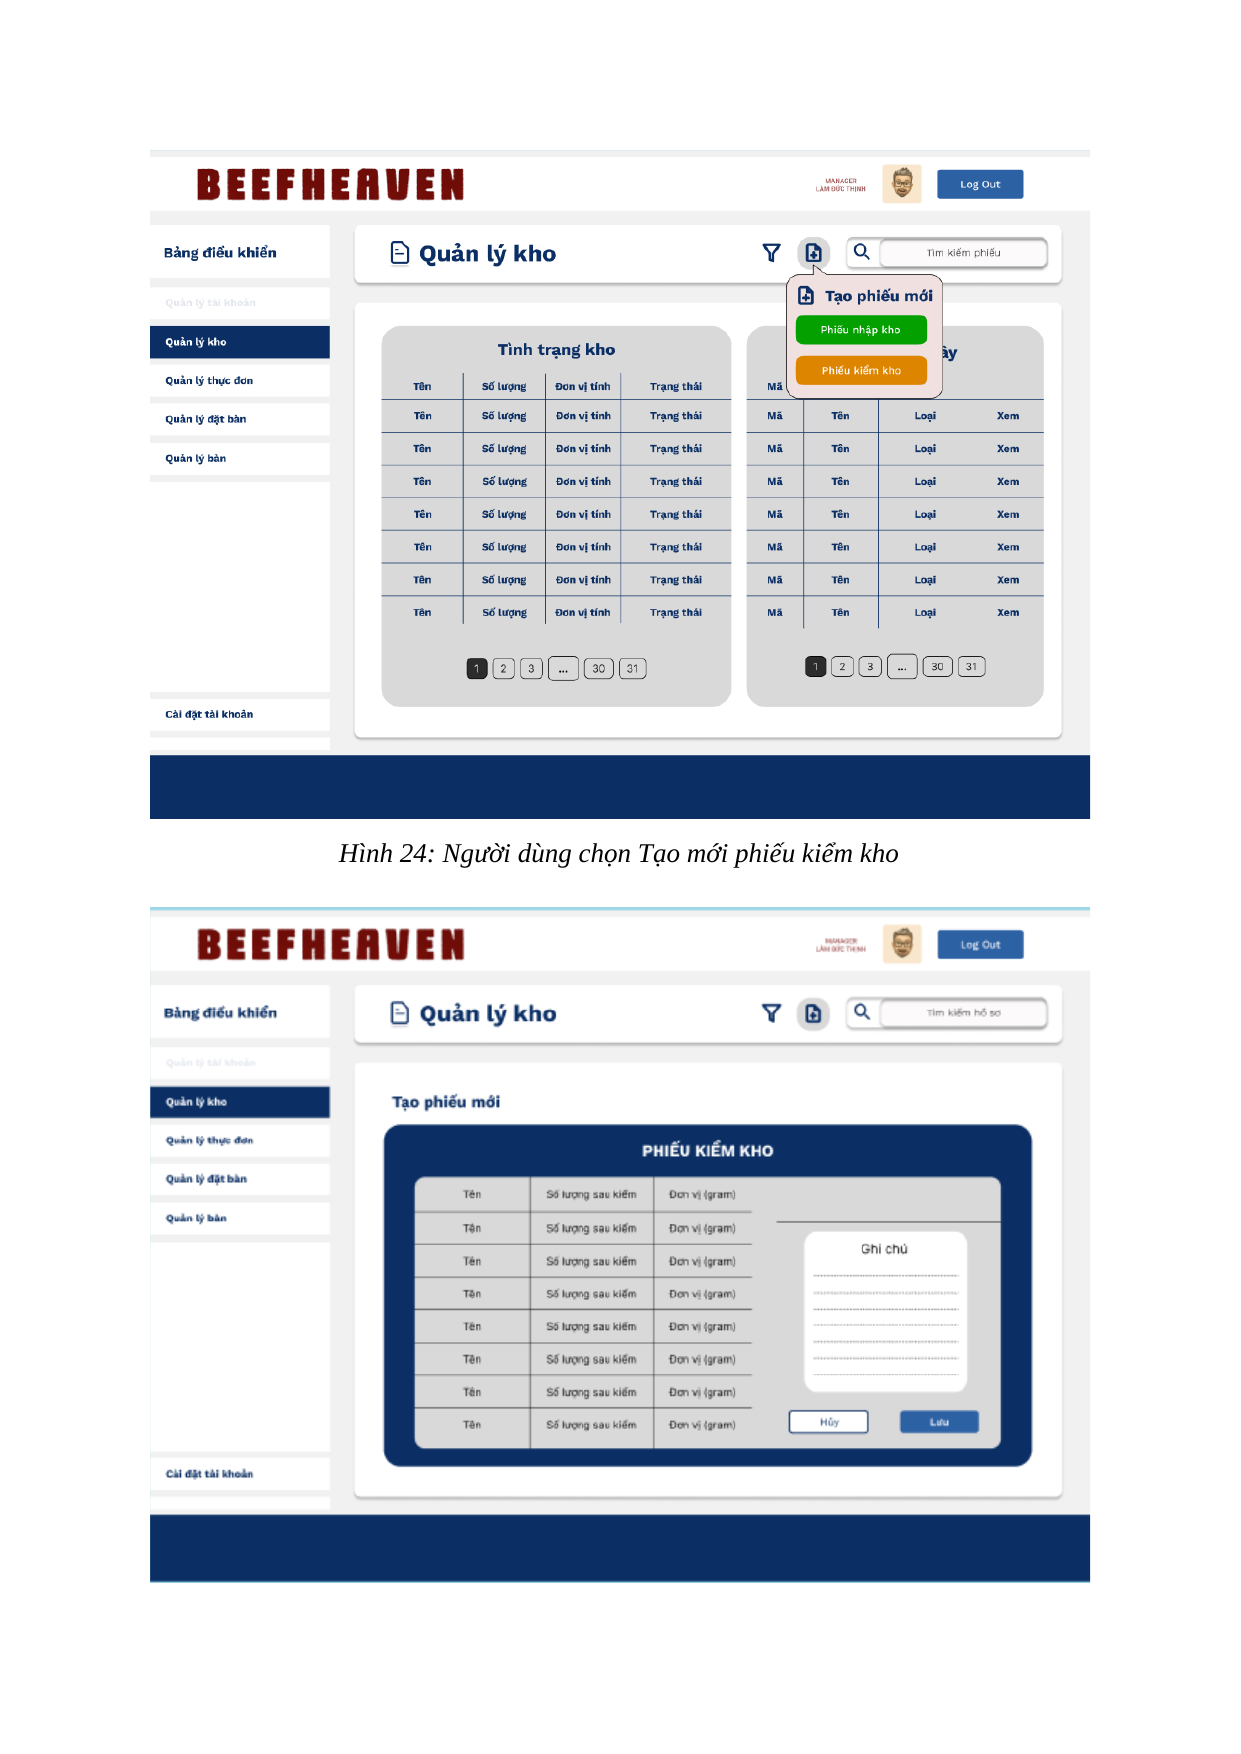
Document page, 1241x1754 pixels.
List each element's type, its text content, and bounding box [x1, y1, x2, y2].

picture [150, 907, 1091, 1583]
picture [150, 150, 1091, 819]
subtitle Hình 24: Người dùng chọn Tạo mới phiếu kiểm kho [150, 838, 1090, 869]
